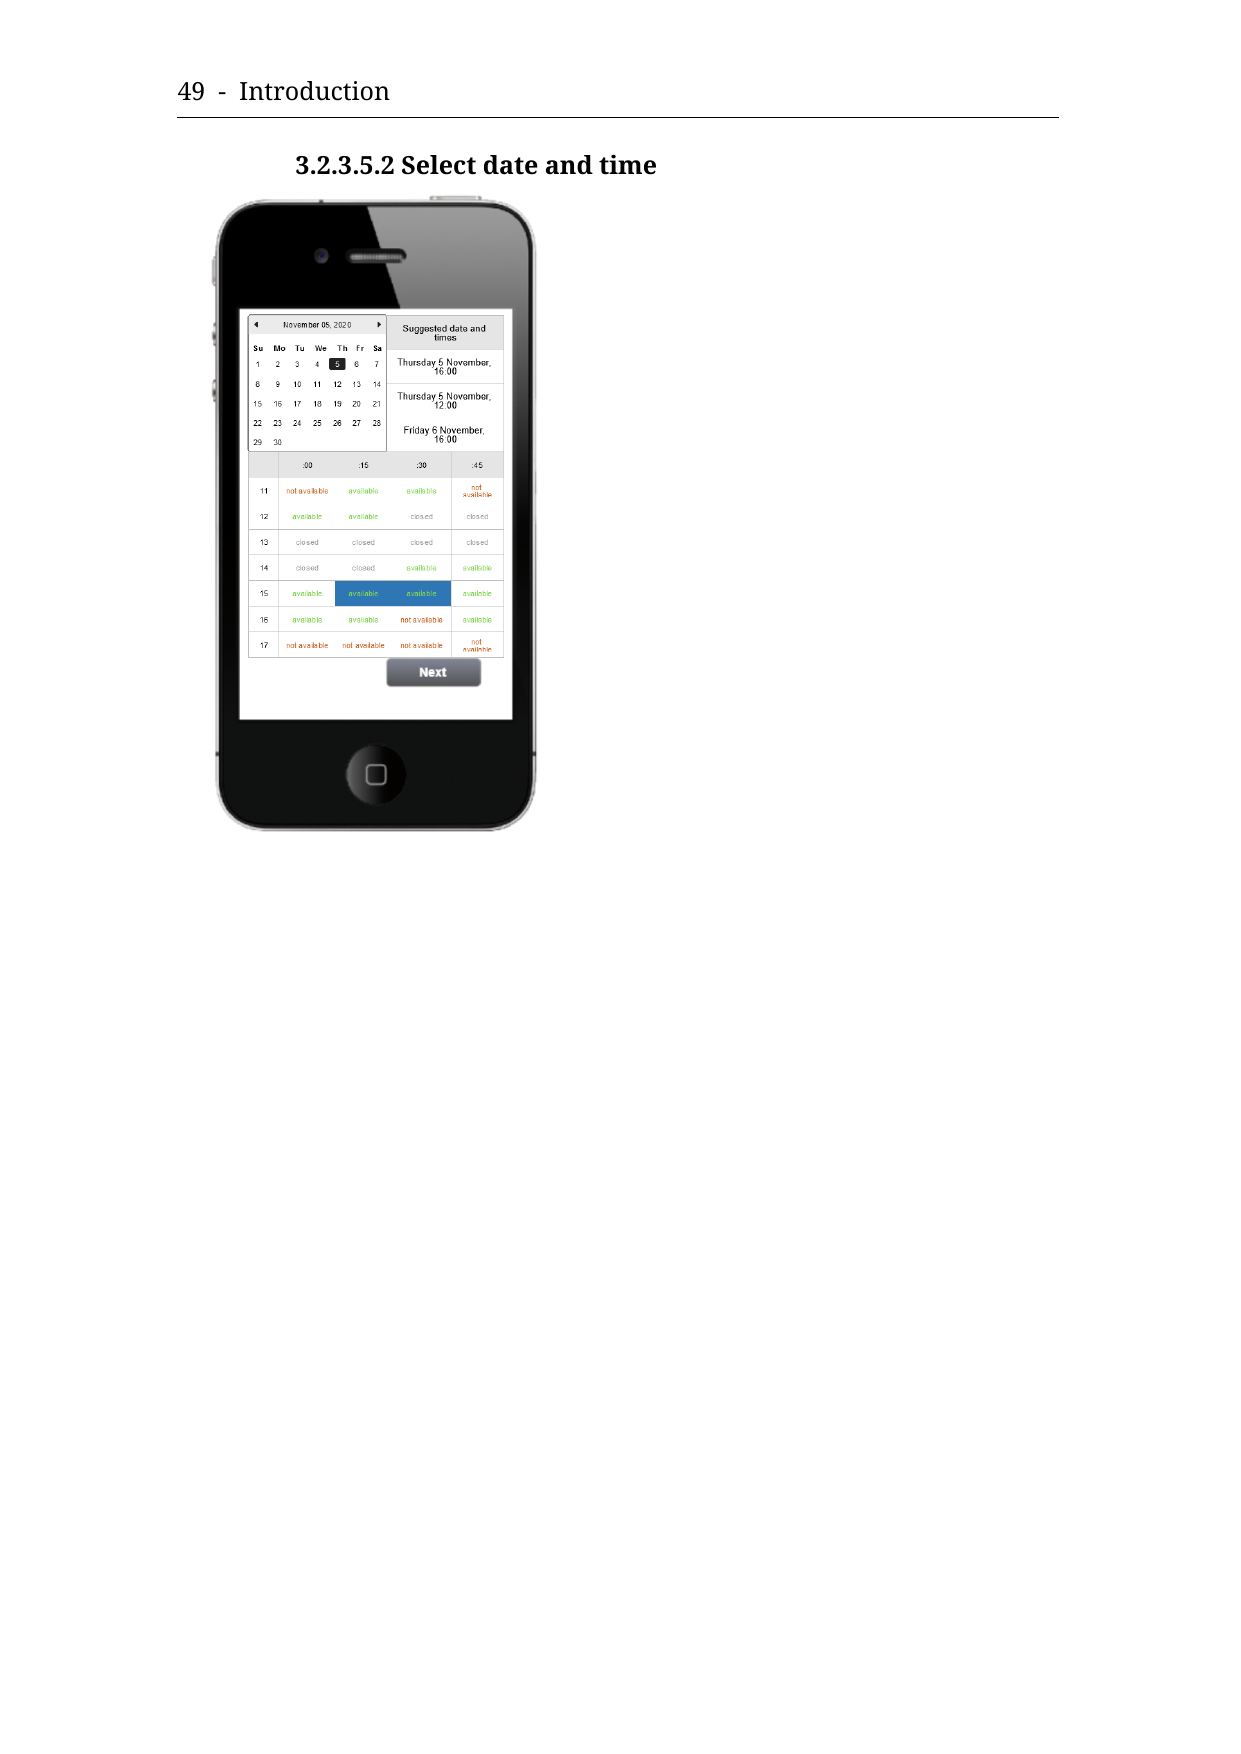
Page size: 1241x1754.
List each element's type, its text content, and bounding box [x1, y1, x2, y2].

subtitle Select date and time [295, 148, 1063, 182]
picture [177, 190, 551, 843]
